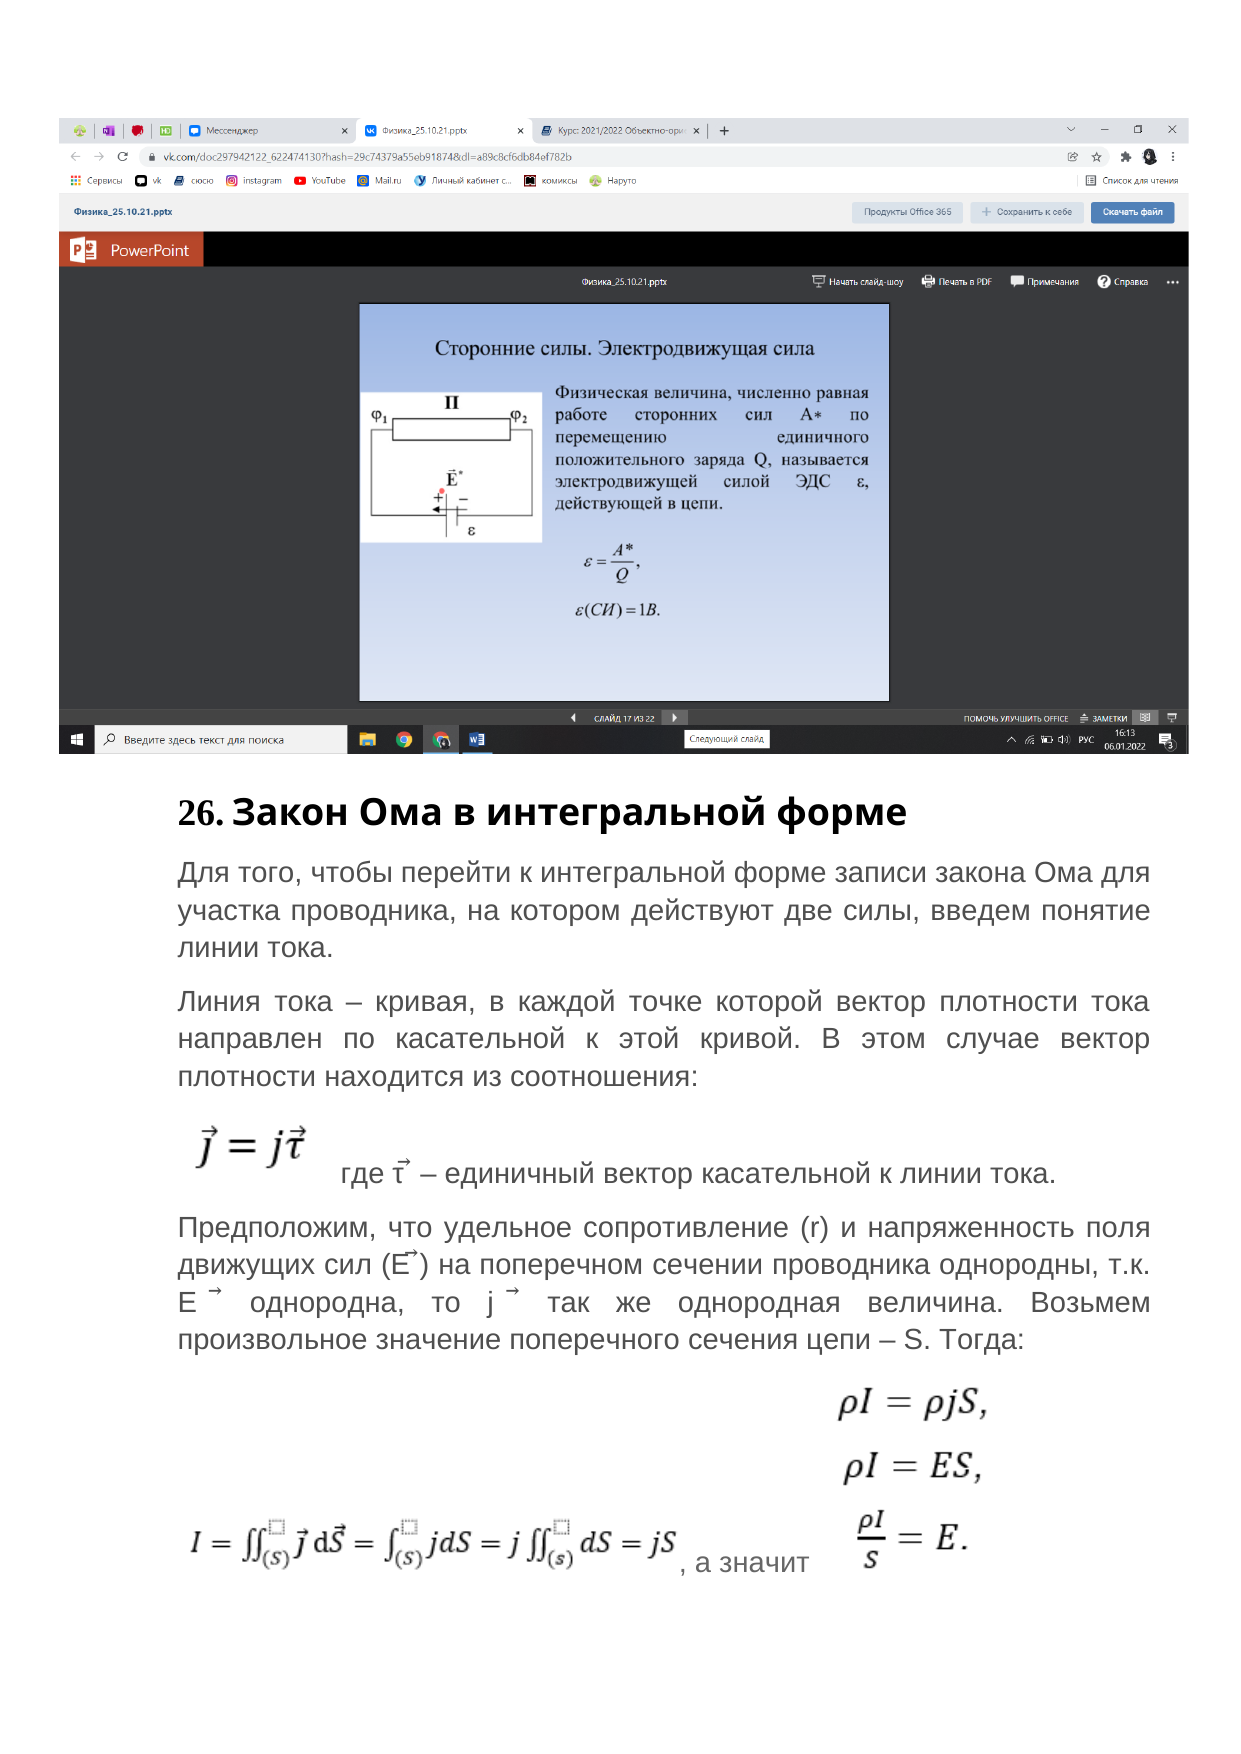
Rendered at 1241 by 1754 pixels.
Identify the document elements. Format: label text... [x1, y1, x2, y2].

picture [177, 1511, 679, 1573]
picture [177, 1107, 333, 1184]
text Для того, чтобы перейти к интегральной форме записи закона Ома для участка проводника, на котором действуют две силы, введем понятие линии тока. [177, 851, 1152, 964]
text где τ ⃗ – единичный вектор касательной к линии тока. [177, 1108, 1152, 1190]
picture [809, 1371, 1010, 1573]
text Линия тока – кривая, в каждой точке которой вектор плотности тока направлен по касательной к этой кривой. В этом случае вектор плотности находится из соотношения: [177, 979, 1152, 1092]
text Предположим, что удельное сопротивление (r) и напряженность поля движущих сил (E ⃗) на поперечном сечении проводника однородны, т.к. E ⃗ однородна, то j ⃗ так же однородная величина. Возьмем произвольное значение поперечного сечения цепи – S. Тогда: [177, 1206, 1152, 1356]
subtitle 26. Закон Ома в интегральной форме [177, 785, 1152, 836]
picture [59, 118, 1189, 754]
